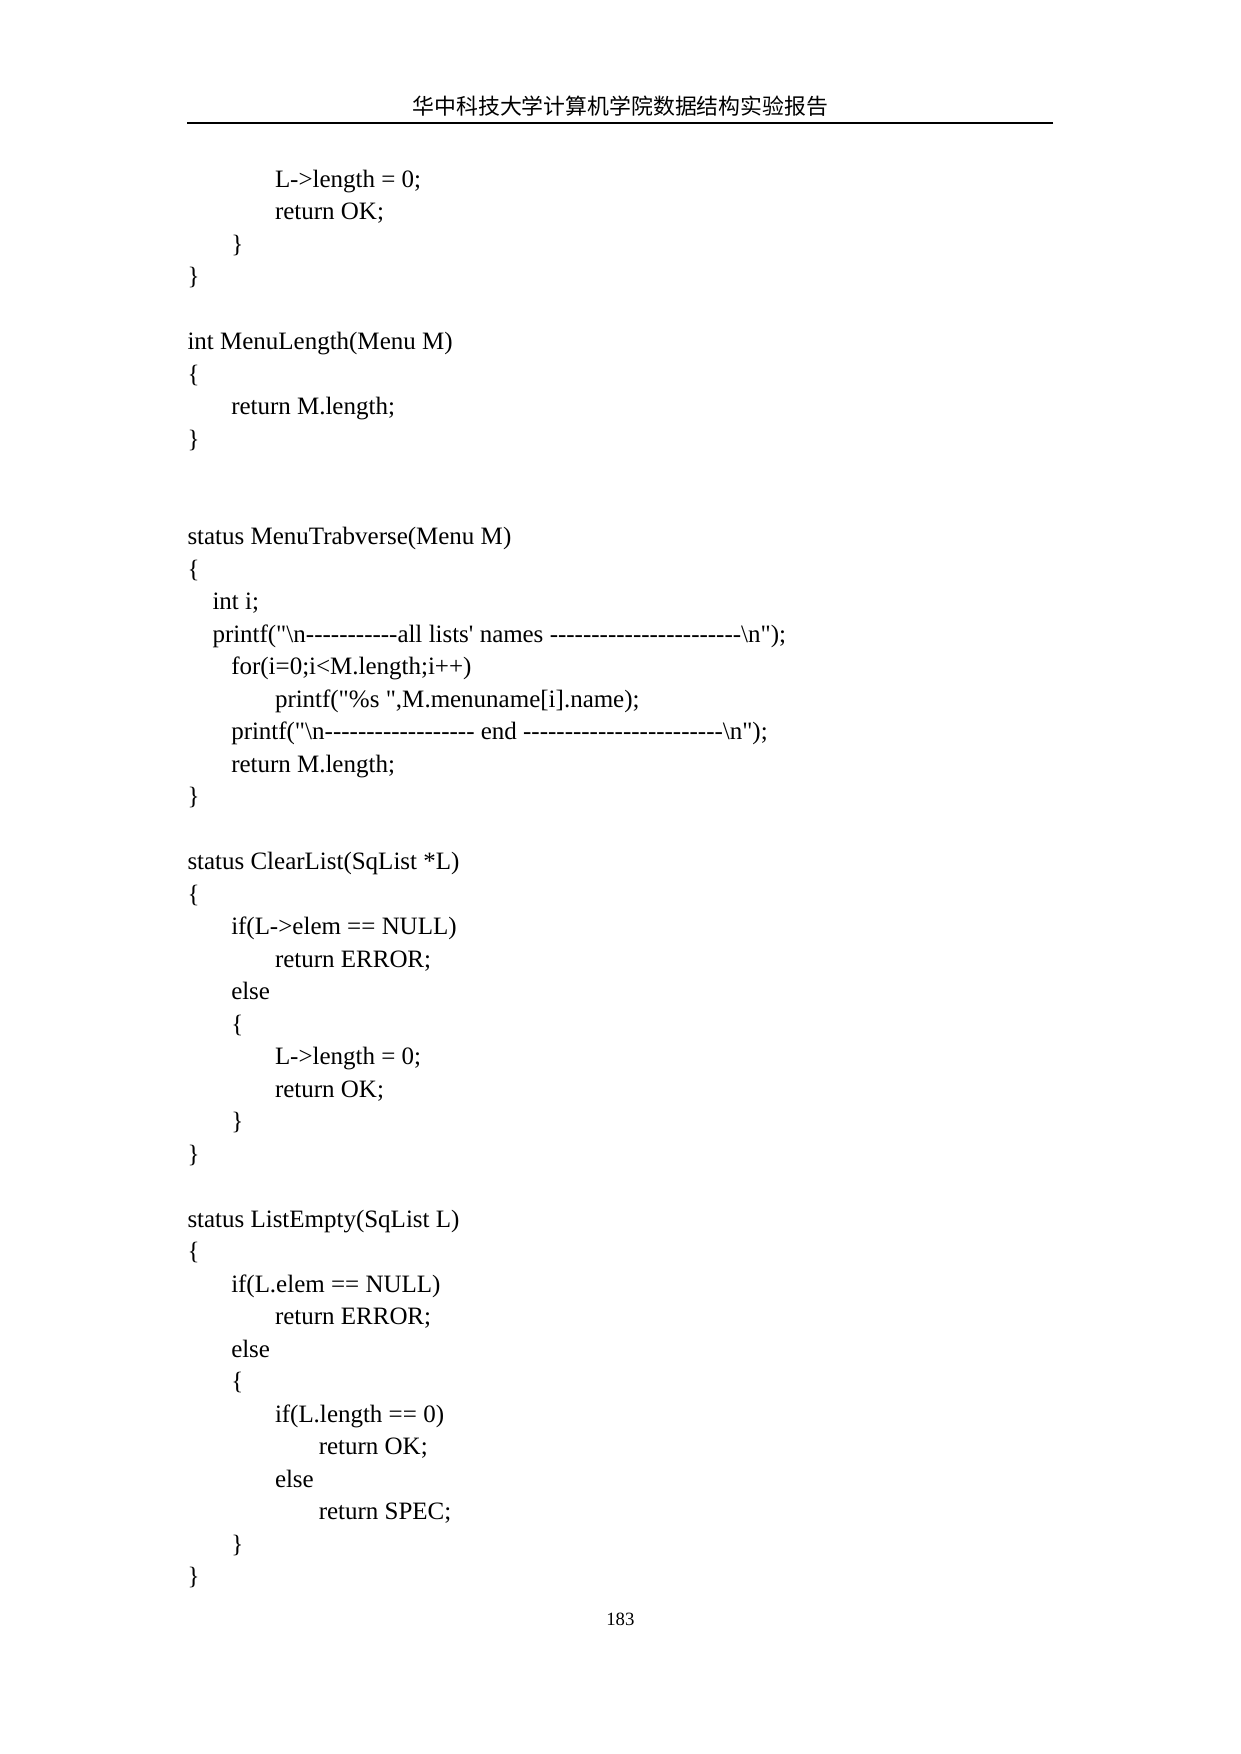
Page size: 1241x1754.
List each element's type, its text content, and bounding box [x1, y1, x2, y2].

text printf("\n------------------ end ------------------------\n"); [187, 714, 1053, 747]
text } [187, 1137, 1053, 1169]
text else [187, 1462, 1053, 1494]
text } [187, 779, 1053, 812]
text } [187, 1104, 1053, 1137]
text if(L->elem == NULL) [187, 909, 1053, 942]
text else [187, 974, 1053, 1007]
text L->length = 0; [187, 162, 1053, 194]
text if(L.length == 0) [187, 1397, 1053, 1429]
text if(L.elem == NULL) [187, 1267, 1053, 1299]
text status MenuTrabverse(Menu M) [187, 519, 1053, 552]
text else [187, 1332, 1053, 1364]
text int i; [187, 584, 1053, 617]
text return ERROR; [187, 1299, 1053, 1332]
text { [187, 357, 1053, 389]
text printf("\n-----------all lists' names -----------------------\n"); [187, 617, 1053, 649]
text { [187, 1364, 1053, 1397]
text L->length = 0; [187, 1039, 1053, 1072]
text for(i=0;i<M.length;i++) [187, 649, 1053, 682]
text return M.length; [187, 389, 1053, 422]
text printf("%s ",M.menuname[i].name); [187, 682, 1053, 714]
text return OK; [187, 194, 1053, 227]
text { [187, 552, 1053, 584]
text } [187, 259, 1053, 292]
text status ClearList(SqList *L) [187, 844, 1053, 877]
text return OK; [187, 1429, 1053, 1462]
text return M.length; [187, 747, 1053, 779]
text return OK; [187, 1072, 1053, 1104]
text } [187, 227, 1053, 259]
text status ListEmpty(SqList L) [187, 1202, 1053, 1234]
text { [187, 1234, 1053, 1267]
text return ERROR; [187, 942, 1053, 974]
text { [187, 877, 1053, 909]
text int MenuLength(Menu M) [187, 324, 1053, 357]
text } [187, 422, 1053, 454]
text { [187, 1007, 1053, 1039]
text return SPEC; [187, 1494, 1053, 1527]
text } [187, 1559, 1053, 1592]
text } [187, 1527, 1053, 1559]
